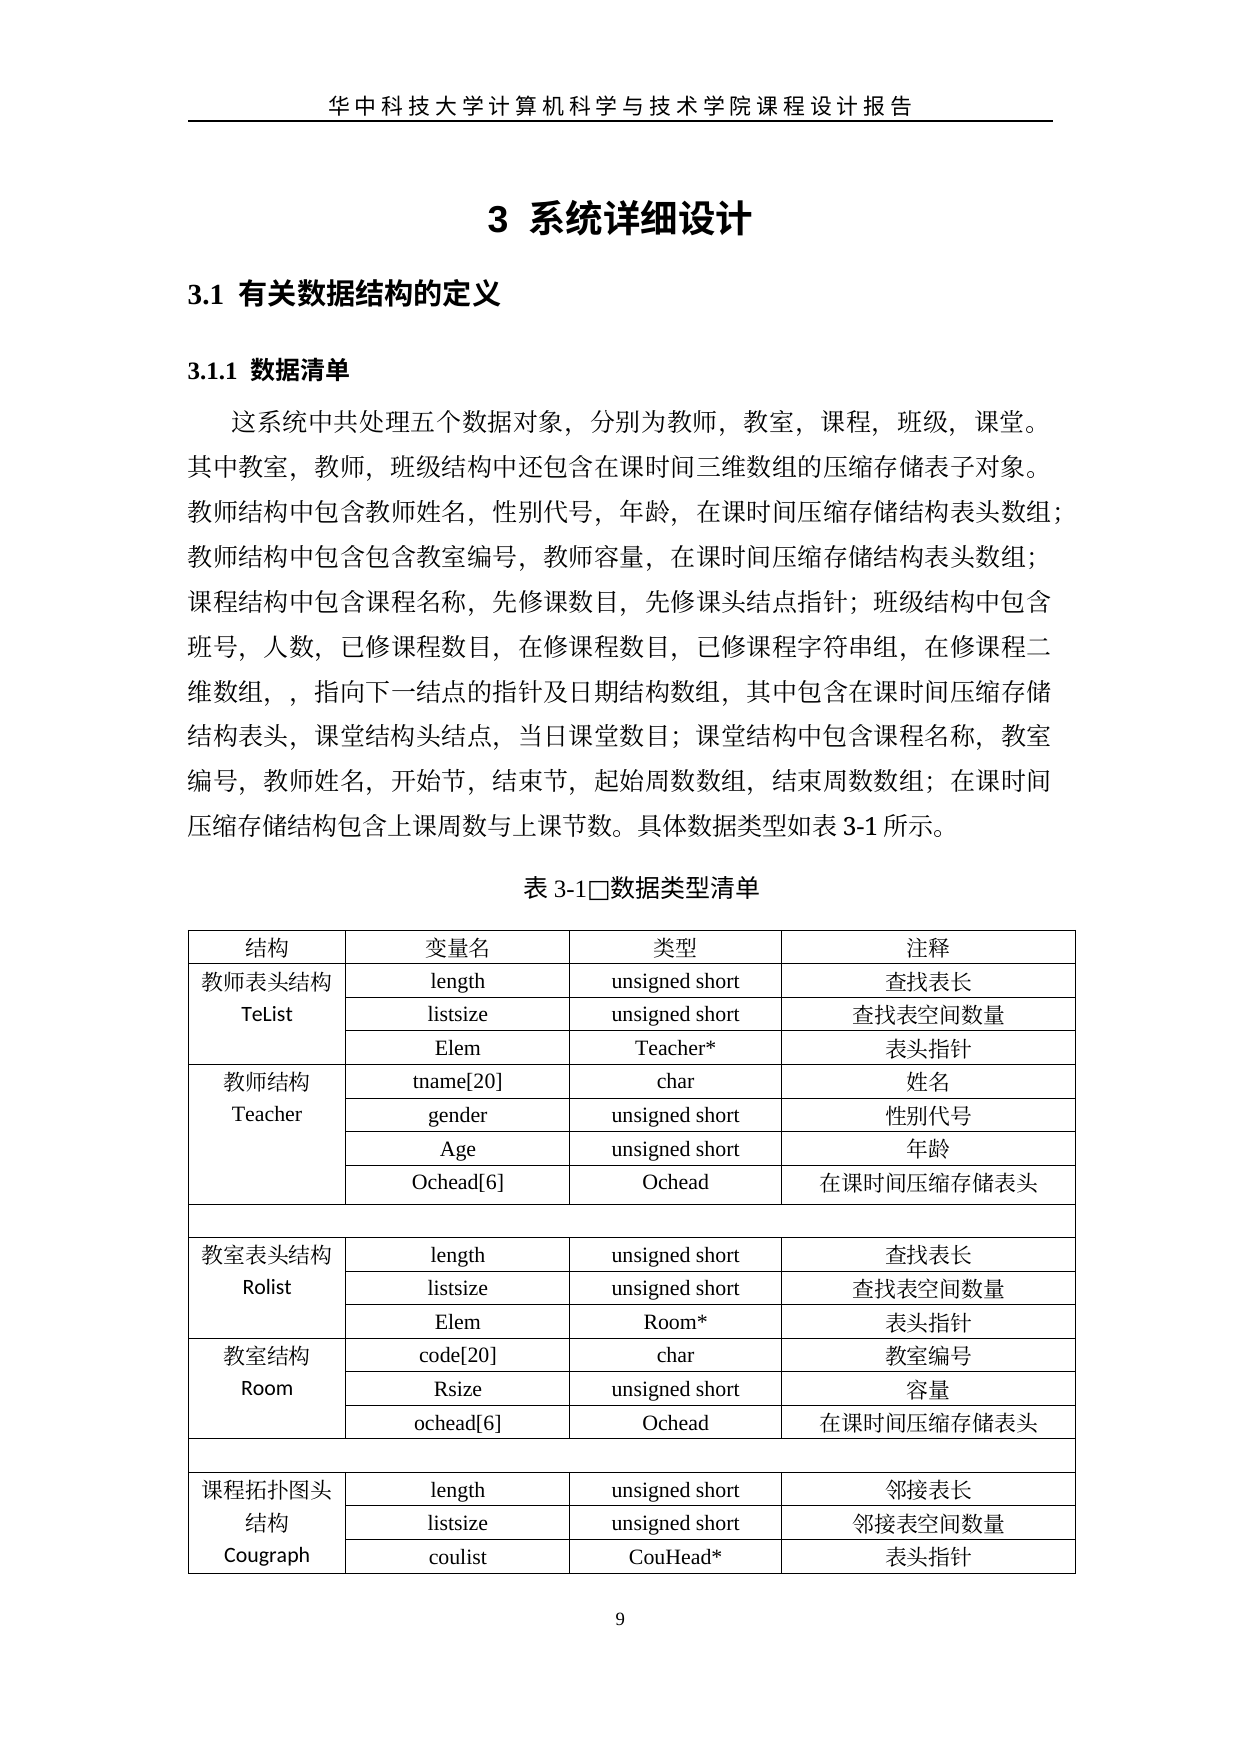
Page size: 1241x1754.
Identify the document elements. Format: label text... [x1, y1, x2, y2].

table_cell unsigned short [570, 1238, 781, 1271]
table_cell unsigned short [570, 1506, 781, 1539]
table_cell unsigned short [570, 1473, 781, 1505]
table_cell 查找表空间数量 [782, 1272, 1075, 1304]
table_cell 在课时间压缩存储表头 [782, 1406, 1075, 1438]
table_cell ochead[6] [346, 1406, 569, 1438]
table_cell 查找表长 [782, 964, 1075, 997]
table_cell 年龄 [782, 1132, 1075, 1164]
table_cell length [346, 1238, 569, 1271]
table_cell unsigned short [570, 1099, 781, 1131]
table_cell 表头指针 [782, 1540, 1075, 1572]
table_cell listsize [346, 1272, 569, 1304]
table_cell 查找表长 [782, 1238, 1075, 1271]
table_cell 查找表空间数量 [782, 998, 1075, 1030]
table_cell listsize [346, 998, 569, 1030]
table_cell Room* [570, 1305, 781, 1338]
table_cell Elem [346, 1305, 569, 1338]
table_cell CouHead* [570, 1540, 781, 1572]
subtitle 3.1.1 数据清单 [187, 350, 1053, 387]
table_cell unsigned short [570, 1132, 781, 1164]
table_cell length [346, 964, 569, 997]
table_cell Ochead [570, 1166, 781, 1203]
table_cell Age [346, 1132, 569, 1164]
table_cell 邻接表空间数量 [782, 1506, 1075, 1539]
table_cell 教师表头结构 TeList [189, 964, 345, 1064]
table_cell Rsize [346, 1372, 569, 1405]
table_cell gender [346, 1099, 569, 1131]
table_cell 教室表头结构 Rolist [189, 1238, 345, 1338]
table_cell char [570, 1065, 781, 1097]
table_cell 姓名 [782, 1065, 1075, 1097]
table_cell unsigned short [570, 964, 781, 997]
table_cell 教室结构Room [189, 1339, 345, 1438]
table_cell 邻接表长 [782, 1473, 1075, 1505]
table_cell coulist [346, 1540, 569, 1572]
table_cell unsigned short [570, 998, 781, 1030]
table_cell [189, 1205, 1075, 1237]
table_cell 课程拓扑图头结构 Cougraph [189, 1473, 345, 1572]
table_cell unsigned short [570, 1372, 781, 1405]
table_cell length [346, 1473, 569, 1505]
table_cell 教师结构 Teacher [189, 1065, 345, 1203]
table_cell 在课时间压缩存储表头 [782, 1166, 1075, 1203]
table_cell char [570, 1339, 781, 1371]
text 表3-1□数据类型清单 [187, 868, 1053, 904]
table_cell 性别代号 [782, 1099, 1075, 1131]
table_cell tname[20] [346, 1065, 569, 1097]
text 这系统中共处理五个数据对象，分别为教师，教室，课程，班级，课堂。其中教室，教师，班级结构中还包含在课时间三维数组的压缩存储表子对象。教师结构中包含教师姓名，性别代号，年龄，在课时间压缩存储结构表头数组；教师结构中包含包含教室编号，教师容量，在课时间压缩存储结构表头数组；课程结构中包含课程名称，先修课数目，先修课头结点指针；班级结构中包含班号，人数，已修课程数目，在修课程数目，已修课程字符串组，在修课程二维数组，，指向下一结点的指针及日期结构数组，其中包含在课时间压缩存储结构表头，课堂结构头结点，当日课堂数目；课堂结构中包含课程名称，教室编号，教师姓名，开始节，结束节，起始周数数组，结束周数数组；在课时间压缩存储结构包含上课周数与上课节数。具体数据类型如表3-1所示。 [187, 403, 1053, 843]
table_cell 表头指针 [782, 1305, 1075, 1338]
table_cell Ochead [570, 1406, 781, 1438]
table_cell listsize [346, 1506, 569, 1539]
subtitle 3 系统详细设计 [187, 189, 1053, 243]
table_cell Elem [346, 1031, 569, 1064]
table_cell unsigned short [570, 1272, 781, 1304]
table_cell [189, 1439, 1075, 1472]
table_cell 表头指针 [782, 1031, 1075, 1064]
subtitle 3.1 有关数据结构的定义 [187, 270, 1053, 313]
table_cell 容量 [782, 1372, 1075, 1405]
table_cell Teacher* [570, 1031, 781, 1064]
table_cell Ochead[6] [346, 1166, 569, 1203]
table_header 注释 [782, 931, 1075, 963]
table_header 变量名 [346, 931, 569, 963]
table_cell code[20] [346, 1339, 569, 1371]
table_header 类型 [570, 931, 781, 963]
table_cell 教室编号 [782, 1339, 1075, 1371]
table_header 结构 [189, 931, 345, 963]
